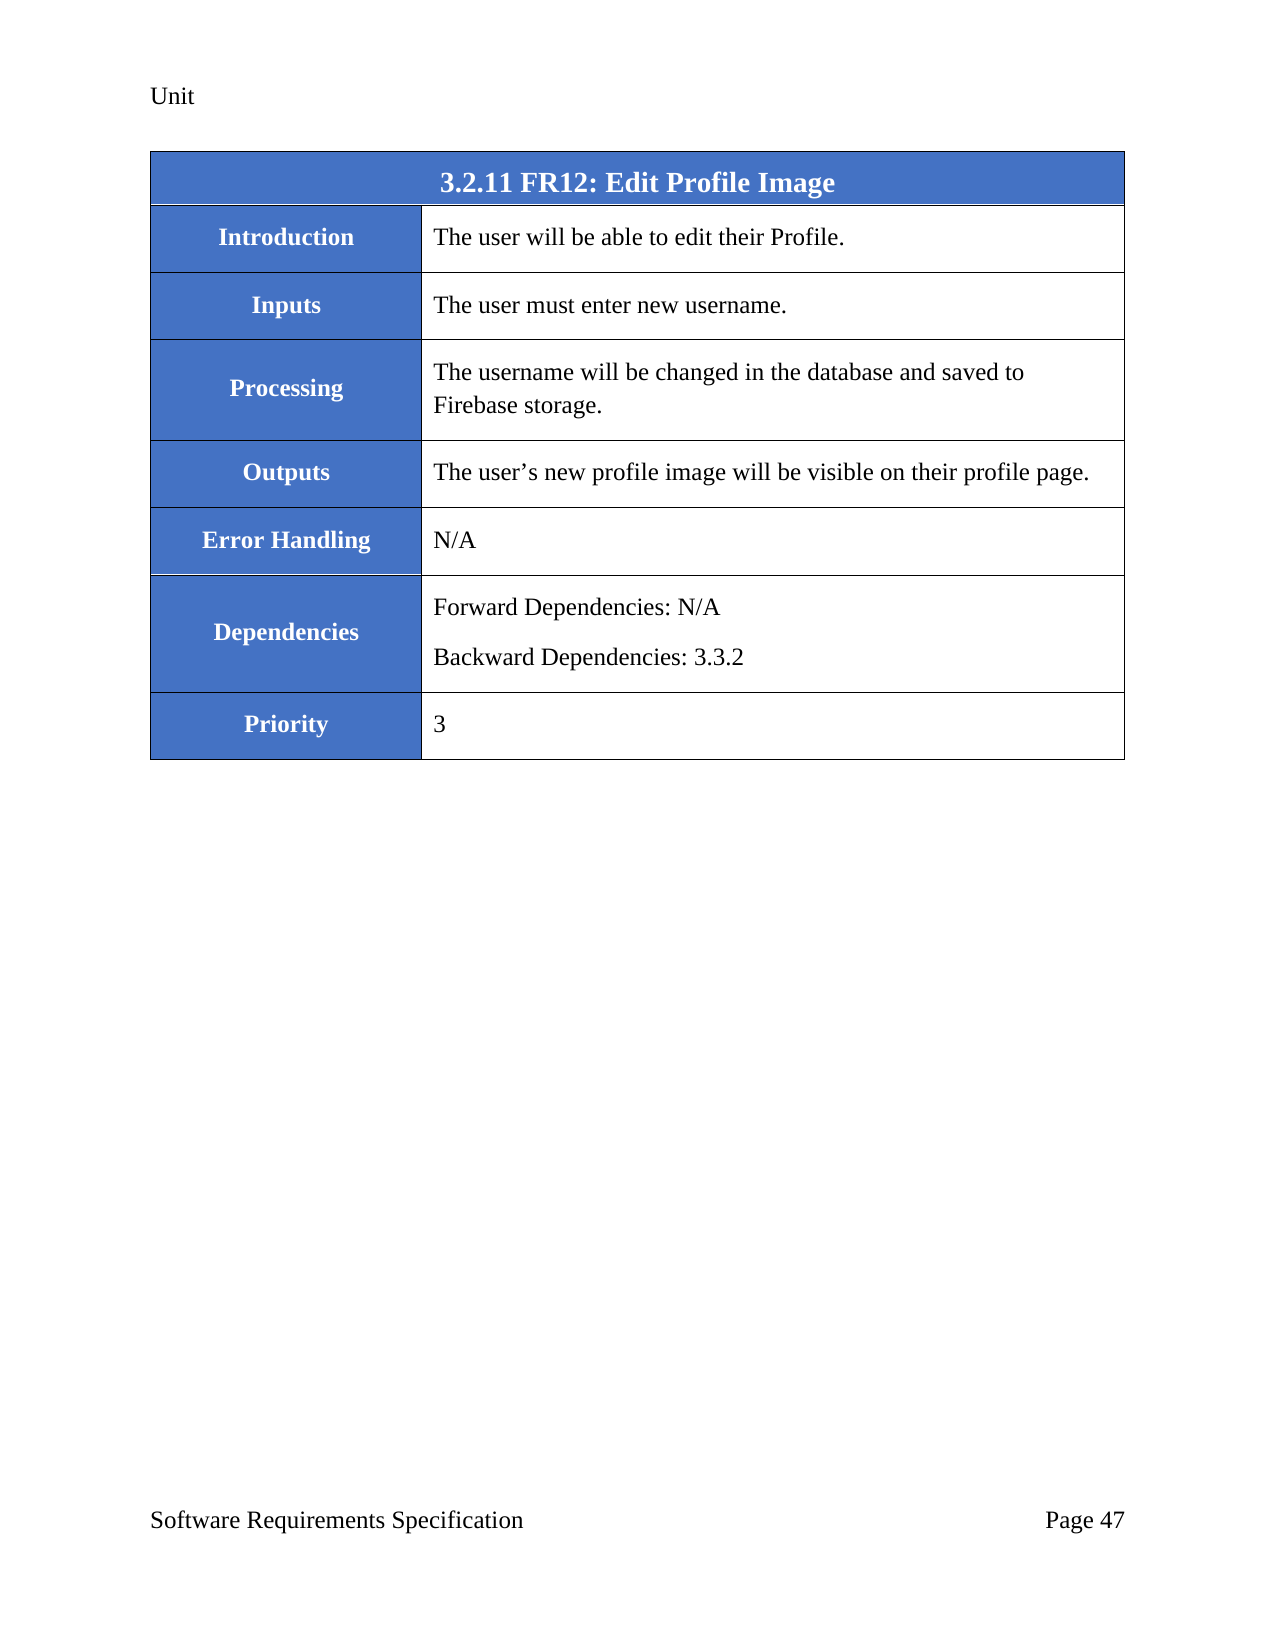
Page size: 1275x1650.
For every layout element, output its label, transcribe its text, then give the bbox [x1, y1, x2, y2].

table_cell Outputs [151, 441, 421, 507]
table_header 3.2.11 FR12: Edit Profile Image [151, 152, 1124, 204]
table_cell The user must enter new username. [422, 273, 1124, 339]
table_cell Processing [151, 340, 421, 440]
table_cell Error Handling [151, 508, 421, 574]
table_cell 3 [422, 693, 1124, 759]
table_cell Priority [151, 693, 421, 759]
table_cell The user’s new profile image will be visible on their profile page. [422, 441, 1124, 507]
table_cell The user will be able to edit their Profile. [422, 206, 1124, 272]
table_cell N/A [422, 508, 1124, 574]
table_cell Inputs [151, 273, 421, 339]
table_cell Forward Dependencies: N/A Backward Dependencies: 3.3.2 [422, 576, 1124, 692]
table_cell Introduction [151, 206, 421, 272]
table_cell The username will be changed in the database and saved to Firebase storage. [422, 340, 1124, 440]
table_cell Dependencies [151, 576, 421, 692]
